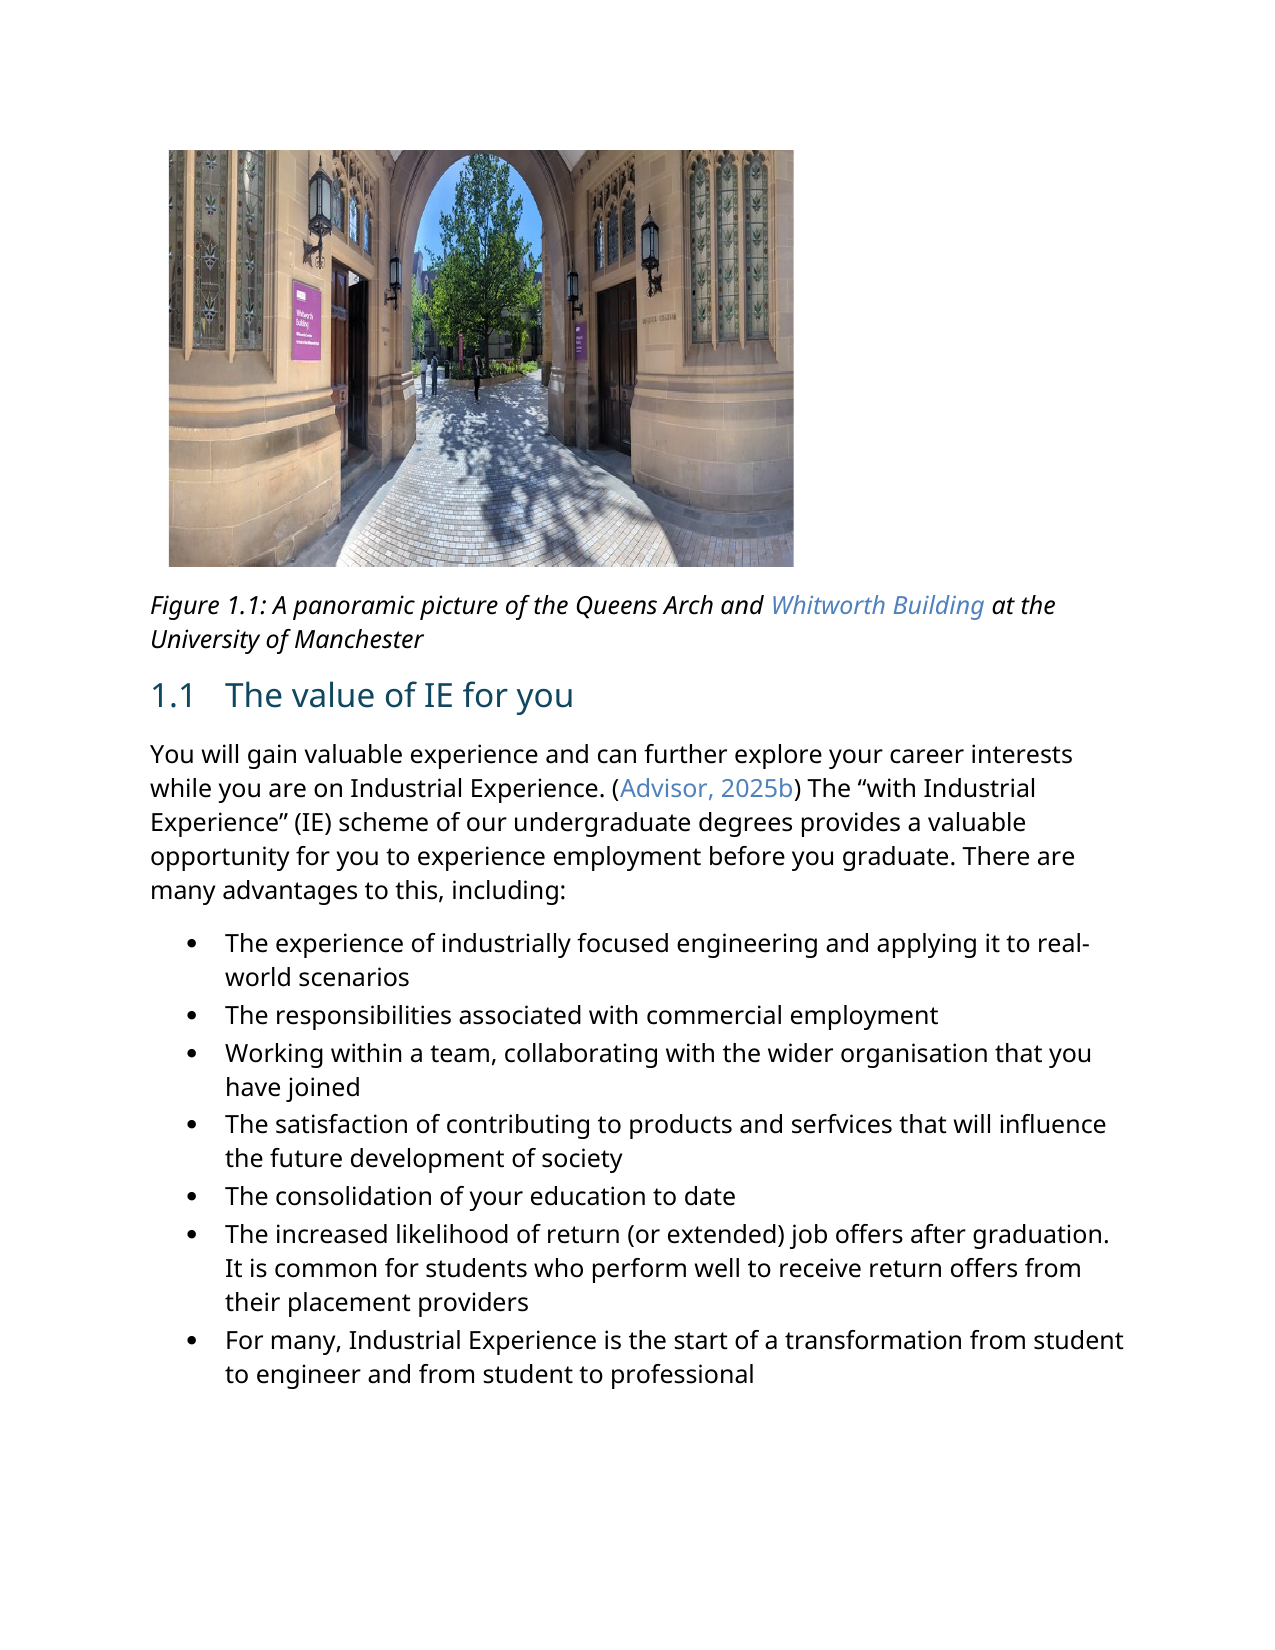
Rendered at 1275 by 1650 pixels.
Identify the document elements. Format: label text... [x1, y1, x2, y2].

list The satisfaction of contributing to products and serfvices that will influence the future development of society [187, 1107, 1125, 1175]
list The responsibilities associated with commercial employment [187, 997, 1125, 1031]
list The increased likelihood of return (or extended) job offers after graduation. It is common for students who perform well to receive return offers from their placement providers [187, 1217, 1125, 1319]
text You will gain valuable experience and can further explore your career interests while you are on Industrial Experience. (Advisor, 2025b) The “with Industrial Experience” (IE) scheme of our undergraduate degrees provides a valuable opportunity for you to experience employment before you graduate. There are many advantages to this, including: [150, 736, 1125, 907]
text Figure 1.1: A panoramic picture of the Queens Arch and Whitworth Building at the University of Manchester [150, 587, 1125, 656]
list The consolidation of your education to date [187, 1179, 1125, 1213]
list The experience of industrially focused engineering and applying it to real-world scenarios [187, 926, 1125, 994]
subtitle 1.1 The value of IE for you [150, 672, 1125, 718]
picture [168, 150, 794, 567]
list For many, Industrial Experience is the start of a transformation from student to engineer and from student to professional [187, 1323, 1125, 1391]
list Working within a team, collaborating with the wider organisation that you have joined [187, 1035, 1125, 1103]
